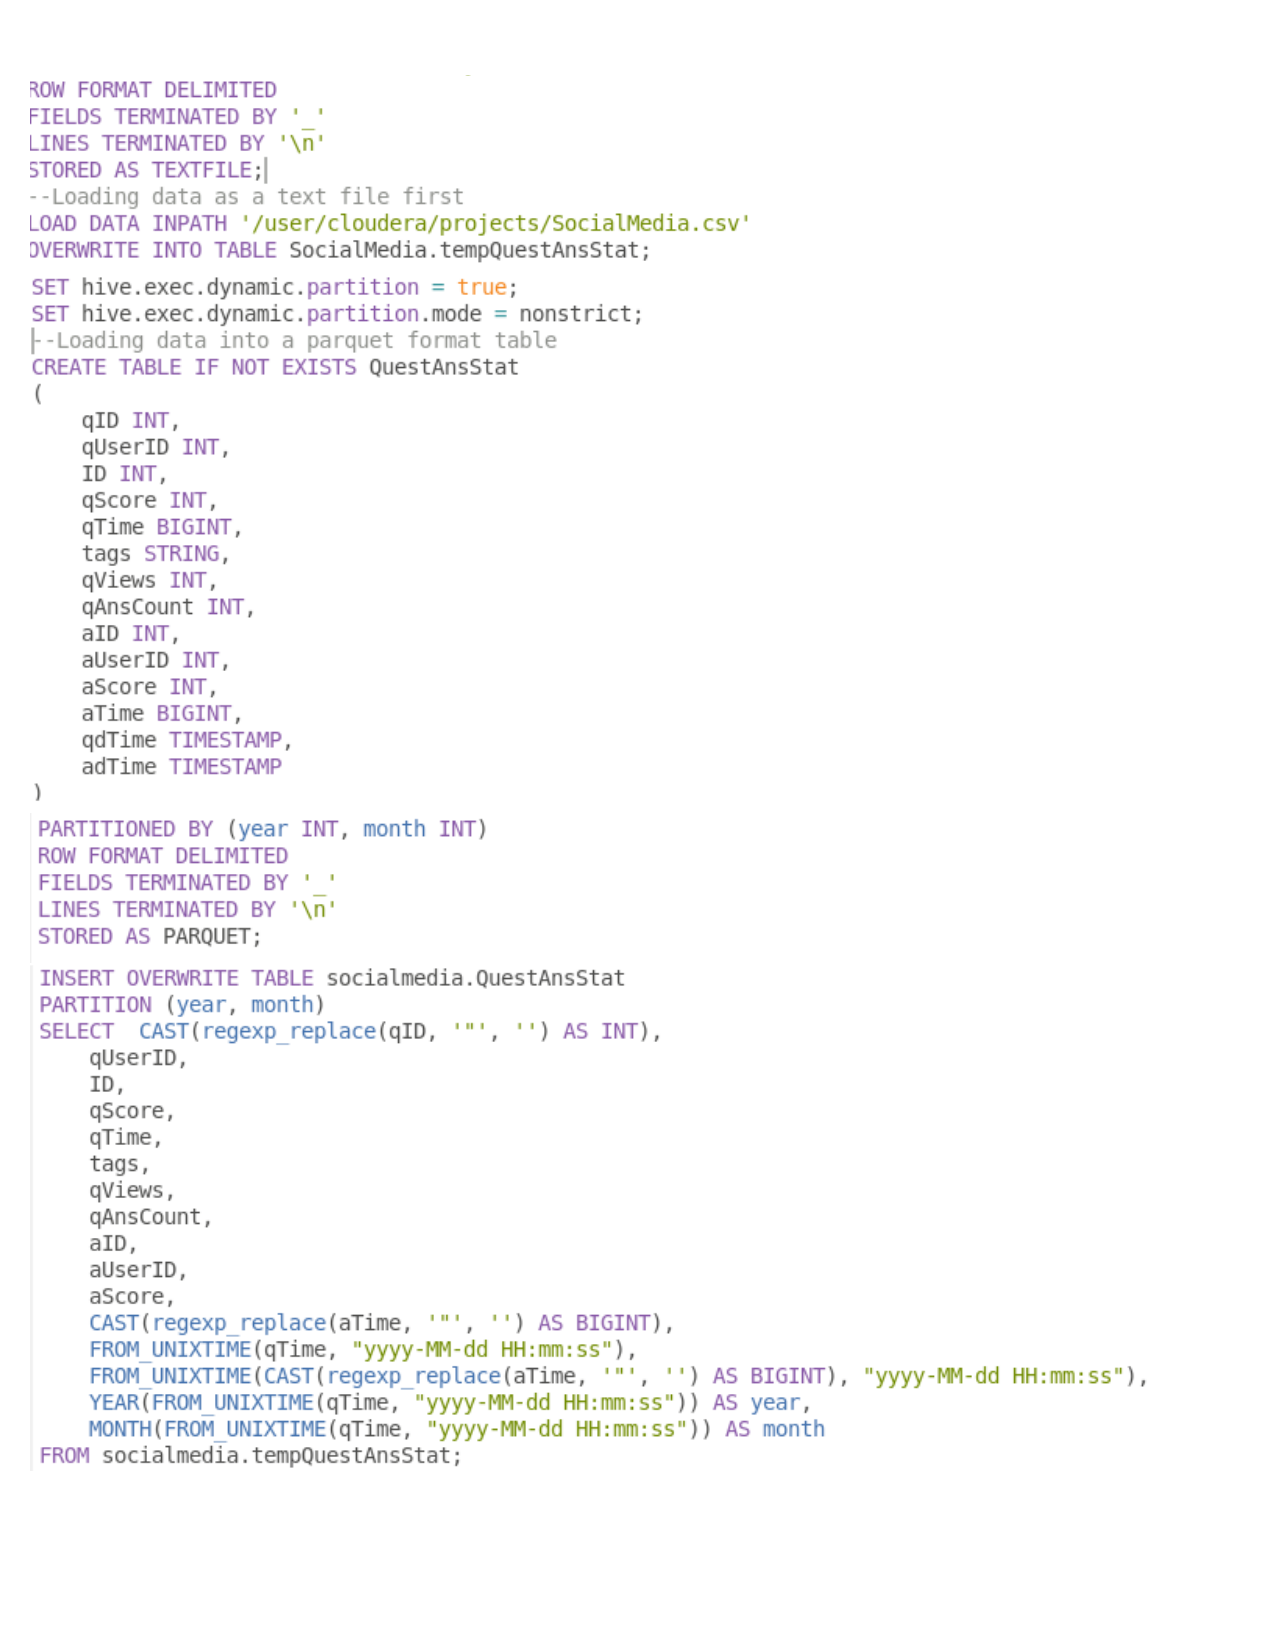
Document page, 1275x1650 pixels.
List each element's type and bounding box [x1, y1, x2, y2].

picture [30, 75, 760, 272]
picture [30, 964, 1155, 1471]
picture [30, 274, 679, 812]
picture [30, 813, 506, 963]
